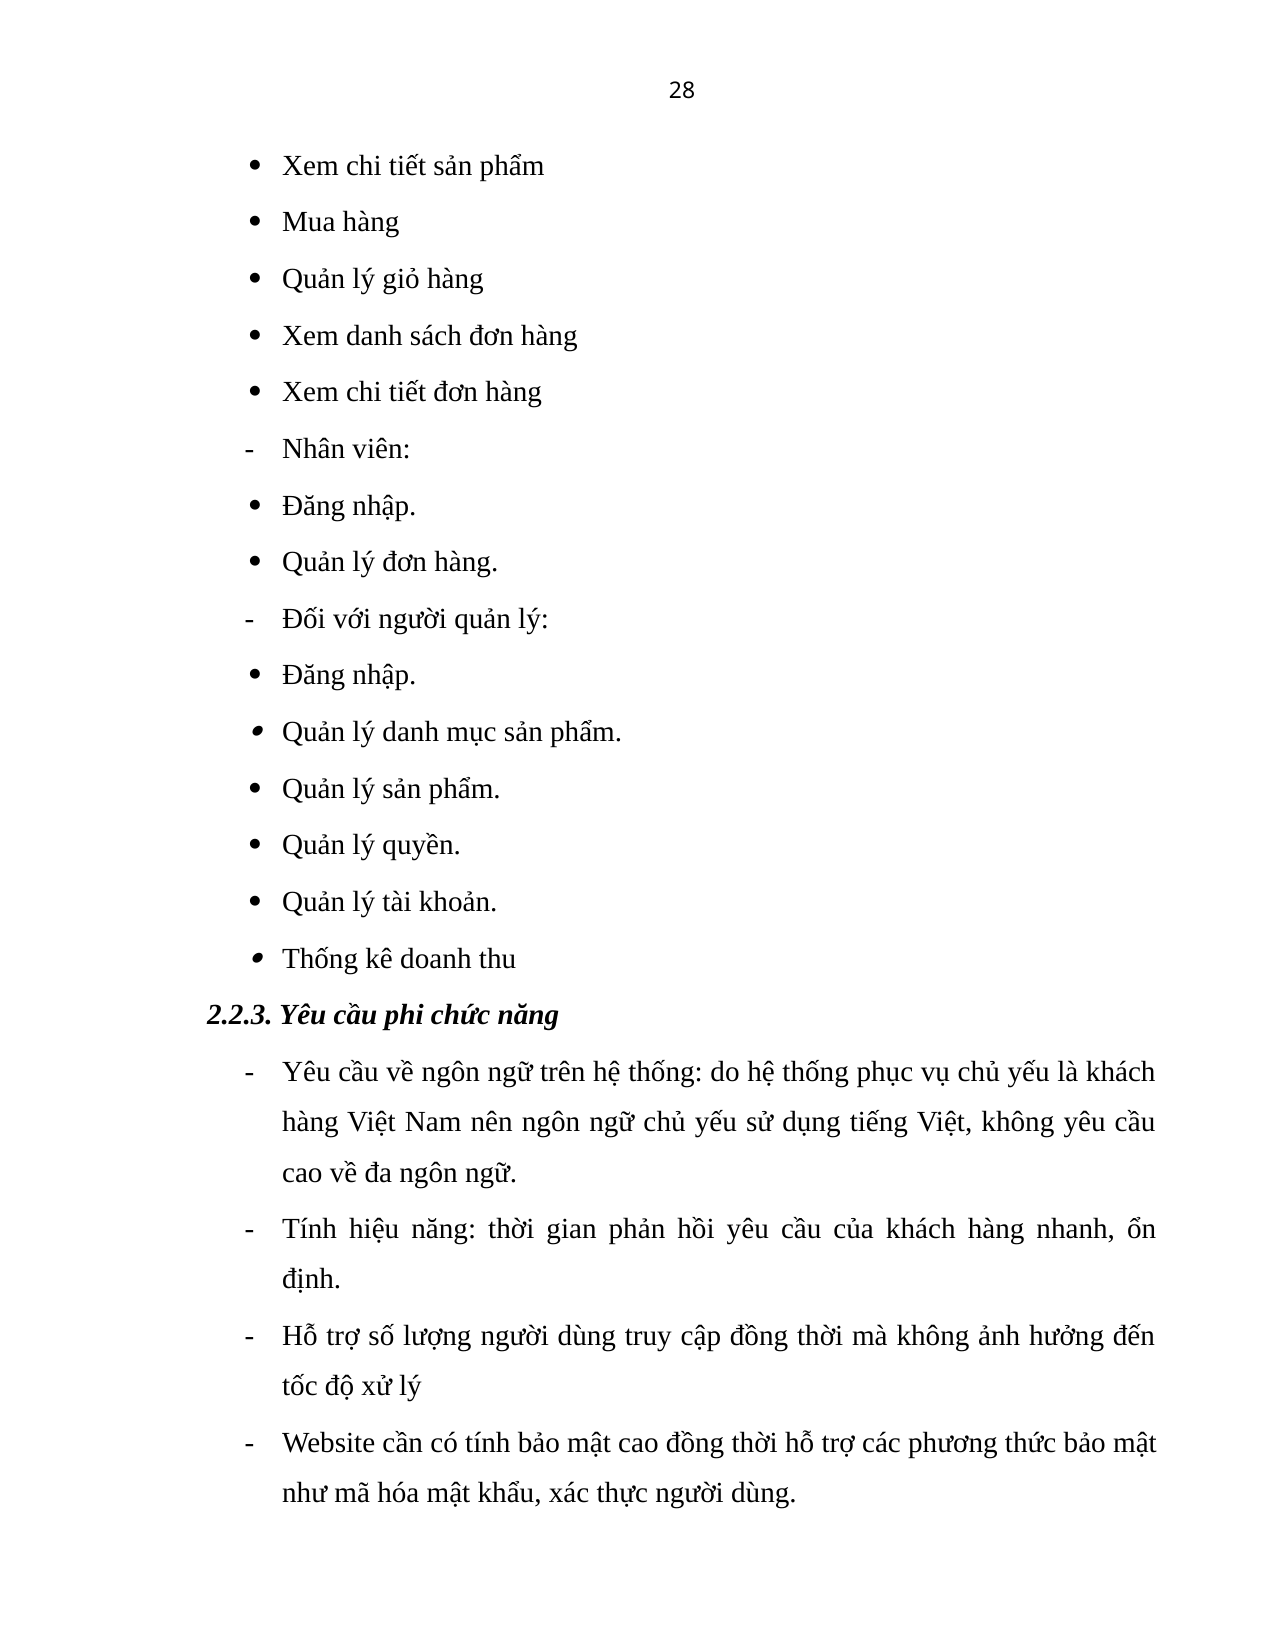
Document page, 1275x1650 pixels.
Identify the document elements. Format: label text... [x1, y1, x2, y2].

list Đăng nhập. [207, 657, 1157, 691]
list Quản lý sản phẩm. [207, 771, 1157, 804]
list Xem chi tiết đơn hàng [207, 374, 1157, 408]
list Yêu cầu về ngôn ngữ trên hệ thống: do hệ thống phục vụ chủ yếu là khách hàng Việt Nam nên ngôn ngữ chủ yếu sử dụng tiếng Việt, không yêu cầu cao về đa ngôn ngữ. [244, 1054, 1157, 1188]
subtitle 2.2.3. Yêu cầu phi chức năng [207, 997, 1157, 1031]
list Quản lý giỏ hàng [207, 261, 1157, 295]
list Website cần có tính bảo mật cao đồng thời hỗ trợ các phương thức bảo mật như mã hóa mật khẩu, xác thực người dùng. [244, 1425, 1157, 1509]
list Xem danh sách đơn hàng [207, 318, 1157, 351]
list Thống kê doanh thu [207, 941, 1157, 974]
list Nhân viên: [244, 431, 1157, 464]
list Quản lý đơn hàng. [207, 544, 1157, 578]
list Hỗ trợ số lượng người dùng truy cập đồng thời mà không ảnh hưởng đến tốc độ xử lý [244, 1318, 1157, 1402]
list Đối với người quản lý: [244, 601, 1157, 634]
list Quản lý tài khoản. [207, 884, 1157, 918]
list Tính hiệu năng: thời gian phản hồi yêu cầu của khách hàng nhanh, ổn định. [244, 1211, 1157, 1295]
list Đăng nhập. [207, 488, 1157, 521]
list Mua hàng [207, 204, 1157, 238]
list Quản lý quyền. [207, 827, 1157, 861]
list Quản lý danh mục sản phẩm. [207, 714, 1157, 748]
list Xem chi tiết sản phẩm [207, 148, 1157, 181]
